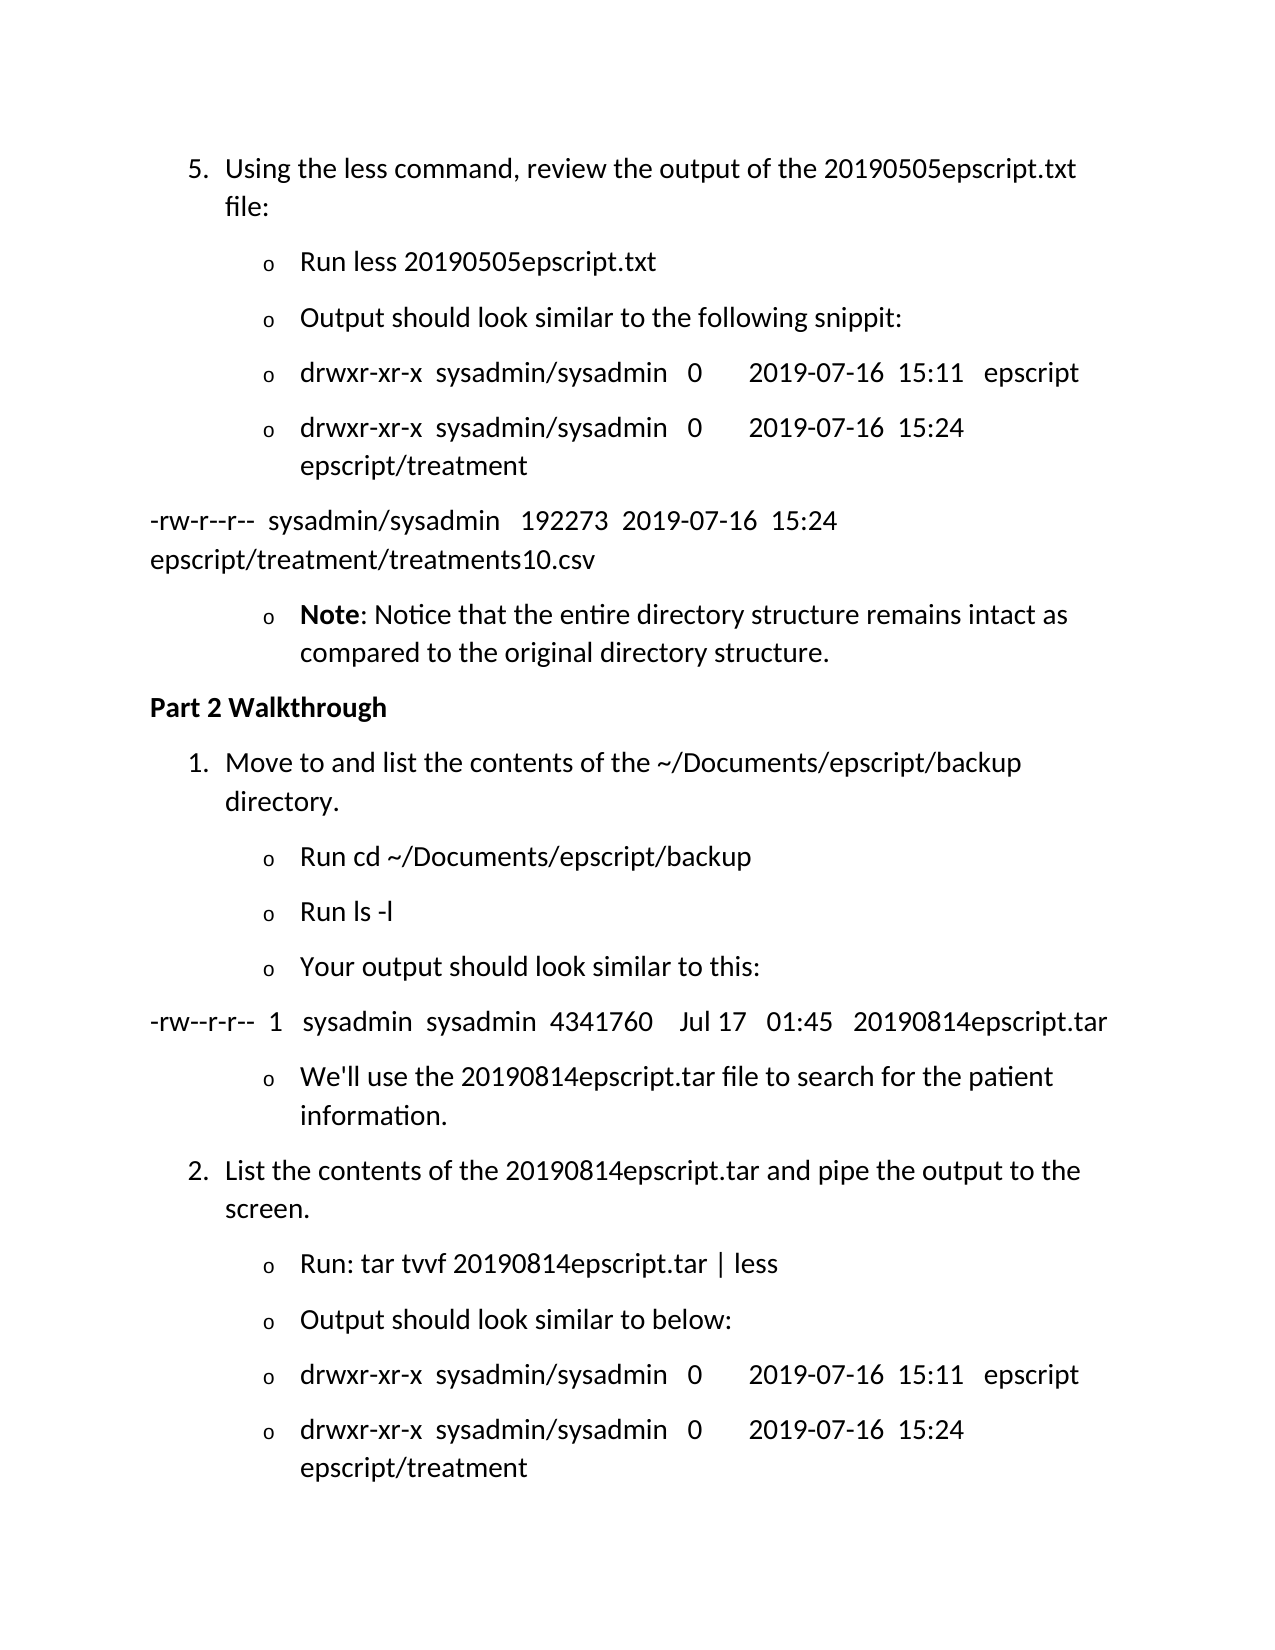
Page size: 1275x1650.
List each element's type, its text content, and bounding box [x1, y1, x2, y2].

list List the contents of the 20190814epscript.tar and pipe the output to the screen. [187, 1152, 1125, 1226]
list Output should look similar to below: [262, 1301, 1125, 1336]
text -rw-r--r-- sysadmin/sysadmin 192273 2019-07-16 15:24 epscript/treatment/treatments10.csv [150, 502, 1125, 576]
list We'll use the 20190814epscript.tar file to search for the patient information. [262, 1058, 1125, 1133]
list Run less 20190505epscript.txt [262, 243, 1125, 279]
list Note: Notice that the entire directory structure remains intact as compared to the original directory structure. [262, 596, 1125, 670]
list drwxr-xr-x sysadmin/sysadmin 0 2019-07-16 15:24 epscript/treatment [262, 1411, 1125, 1485]
text -rw--r-r-- 1 sysadmin sysadmin 4341760 Jul 17 01:45 20190814epscript.tar [150, 1003, 1125, 1039]
list Your output should look similar to this: [262, 948, 1125, 984]
list Run ls -l [262, 893, 1125, 929]
list drwxr-xr-x sysadmin/sysadmin 0 2019-07-16 15:24 epscript/treatment [262, 409, 1125, 483]
list drwxr-xr-x sysadmin/sysadmin 0 2019-07-16 15:11 epscript [262, 1356, 1125, 1391]
text Part 2 Walkthrough [150, 689, 1125, 725]
list Run cd ~/Documents/epscript/backup [262, 838, 1125, 874]
list Output should look similar to the following snippit: [262, 299, 1125, 334]
list Using the less command, review the output of the 20190505epscript.txt file: [187, 150, 1125, 224]
list Run: tar tvvf 20190814epscript.tar | less [262, 1246, 1125, 1281]
list Move to and list the contents of the ~/Documents/epscript/backup directory. [187, 744, 1125, 819]
list drwxr-xr-x sysadmin/sysadmin 0 2019-07-16 15:11 epscript [262, 354, 1125, 389]
